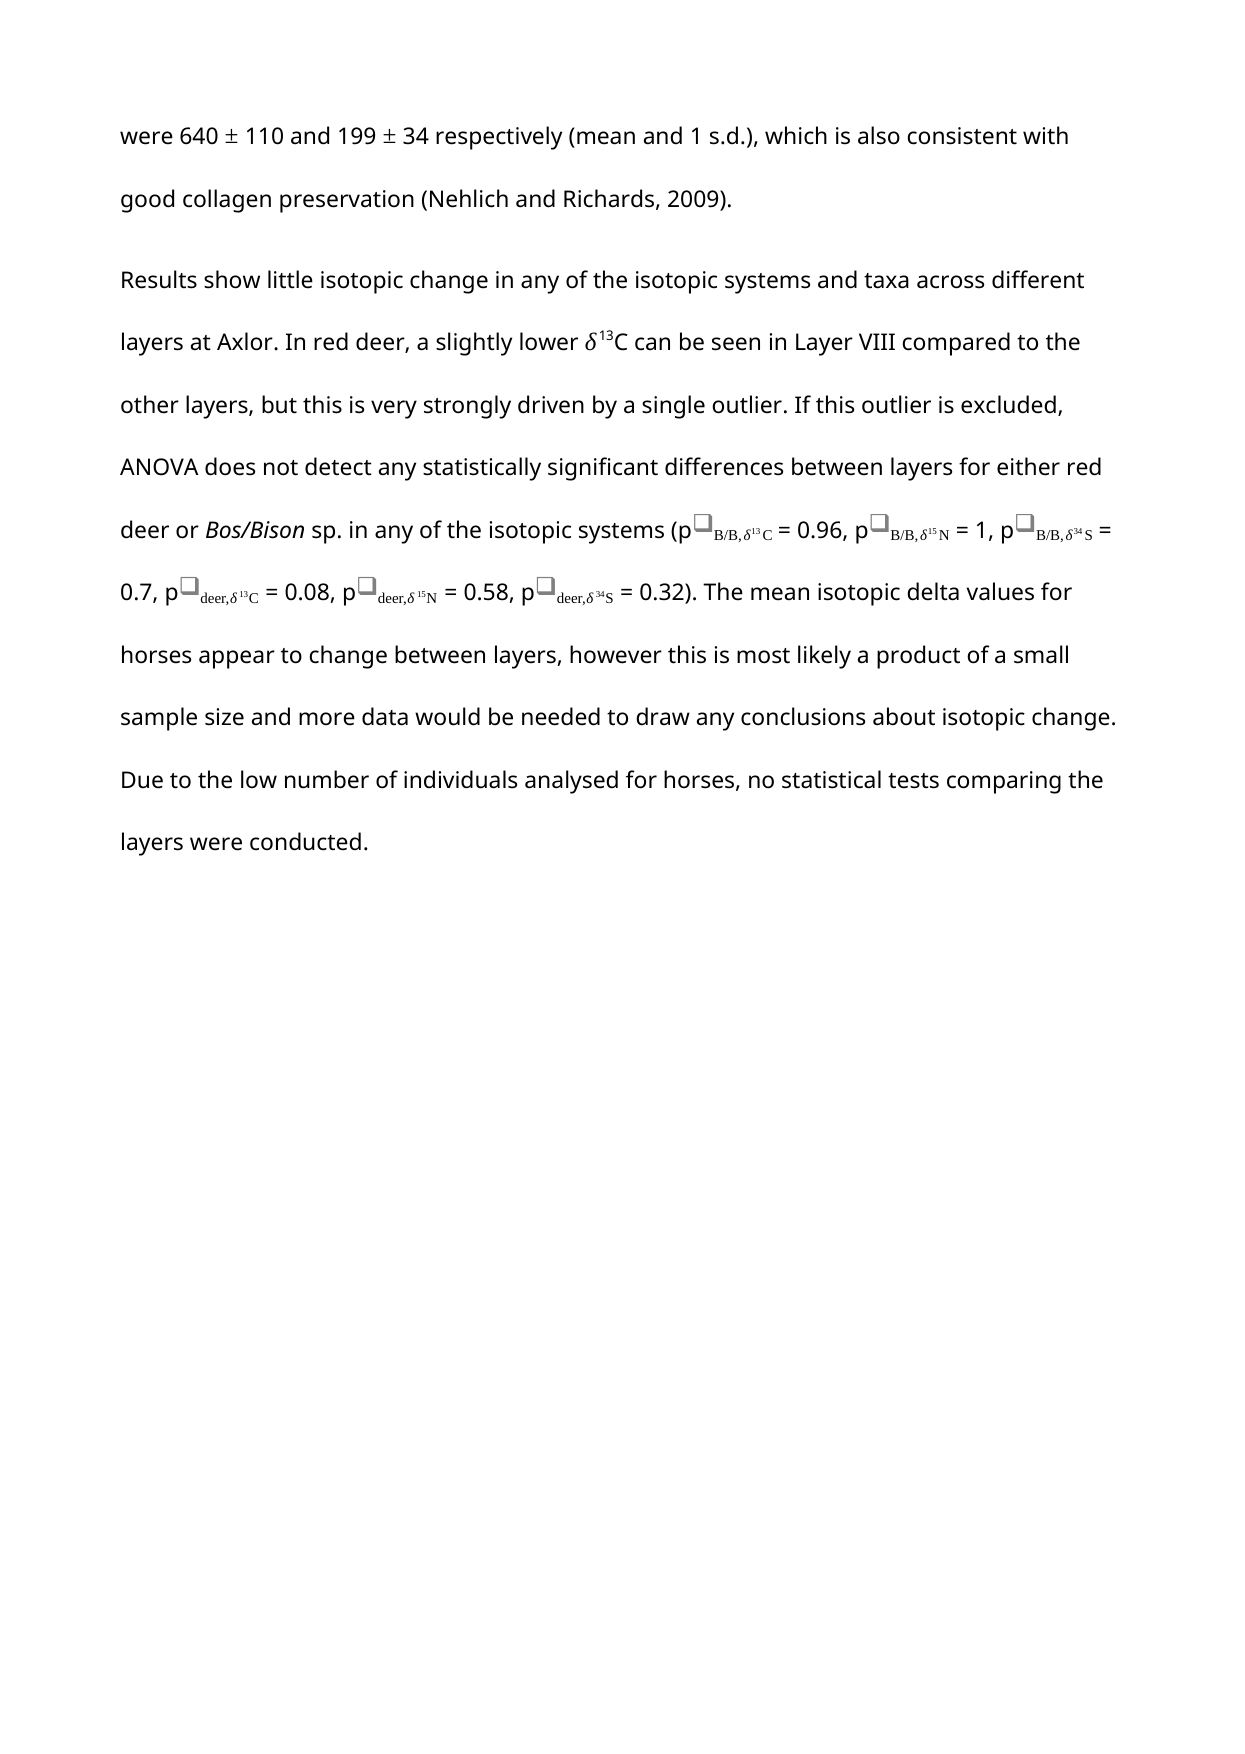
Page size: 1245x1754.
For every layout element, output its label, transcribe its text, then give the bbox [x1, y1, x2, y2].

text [120, 120, 1125, 214]
text Results show little isotopic change in any of the isotopic systems and taxa across different layers at Axlor. In red deer, a slightly lower 13C can be seen in Layer VIII compared to the other layers, but this is very strongly driven by a single outlier. If this outlier is excluded, ANOVA does not detect any statistically significant differences between layers for either red deer or Bos/Bison sp. in any of the isotopic systems (p = 0.96, p = 1, p = 0.7, p = 0.08, p = 0.58, p = 0.32). The mean isotopic delta values for horses appear to change between layers, however this is most likely a product of a small sample size and more data would be needed to draw any conclusions about isotopic change. Due to the low number of individuals analysed for horses, no statistical tests comparing the layers were conducted. [120, 264, 1125, 857]
